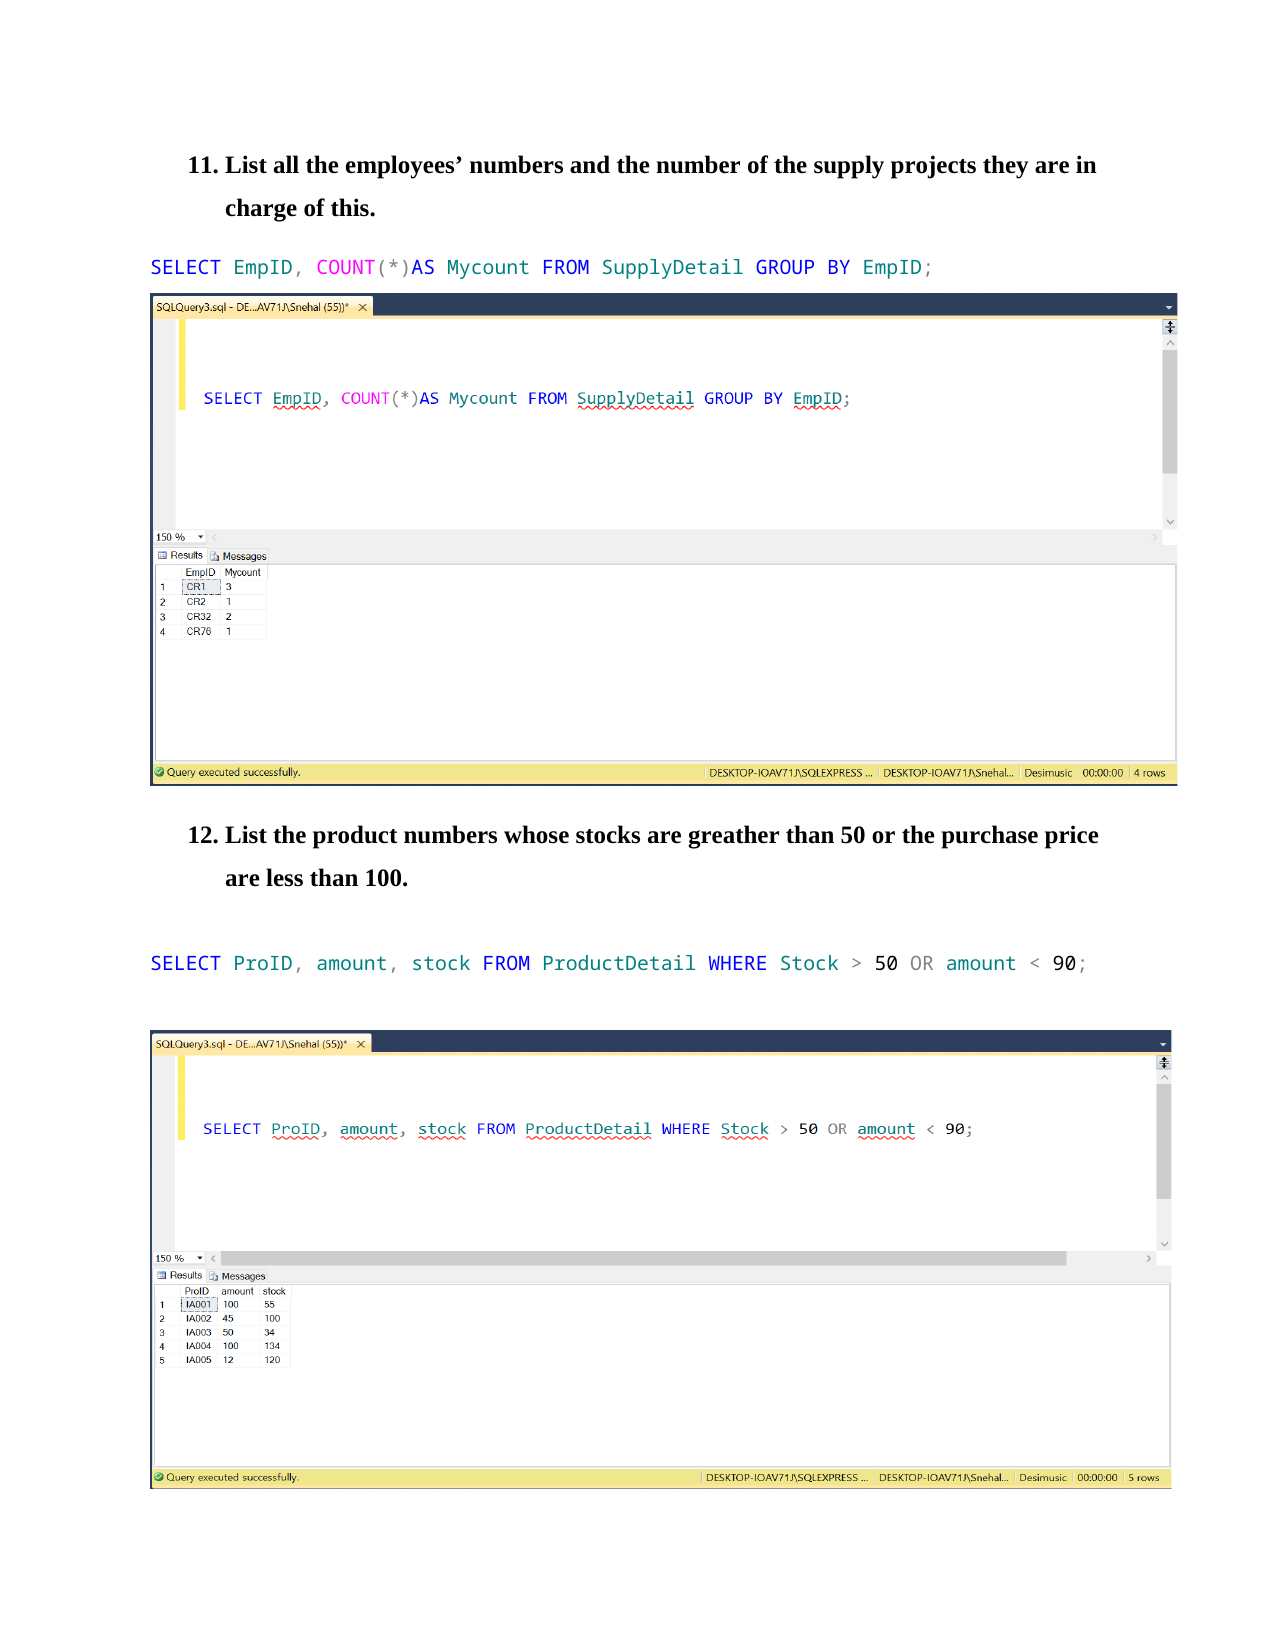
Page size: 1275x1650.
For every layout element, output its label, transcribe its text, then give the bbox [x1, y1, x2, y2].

list List the product numbers whose stocks are greather than 50 or the purchase price are less than 100. [187, 820, 1125, 892]
text SELECT EmpID, COUNT(*)AS Mycount FROM SupplyDetail GROUP BY EmpID; [150, 253, 1125, 280]
text SELECT ProID, amount, stock FROM ProductDetail WHERE Stock > 50 OR amount < 90; [150, 949, 1125, 976]
list List all the employees’ numbers and the number of the supply projects they are in charge of this. [187, 150, 1125, 222]
picture [150, 293, 1178, 786]
picture [150, 1030, 1172, 1489]
